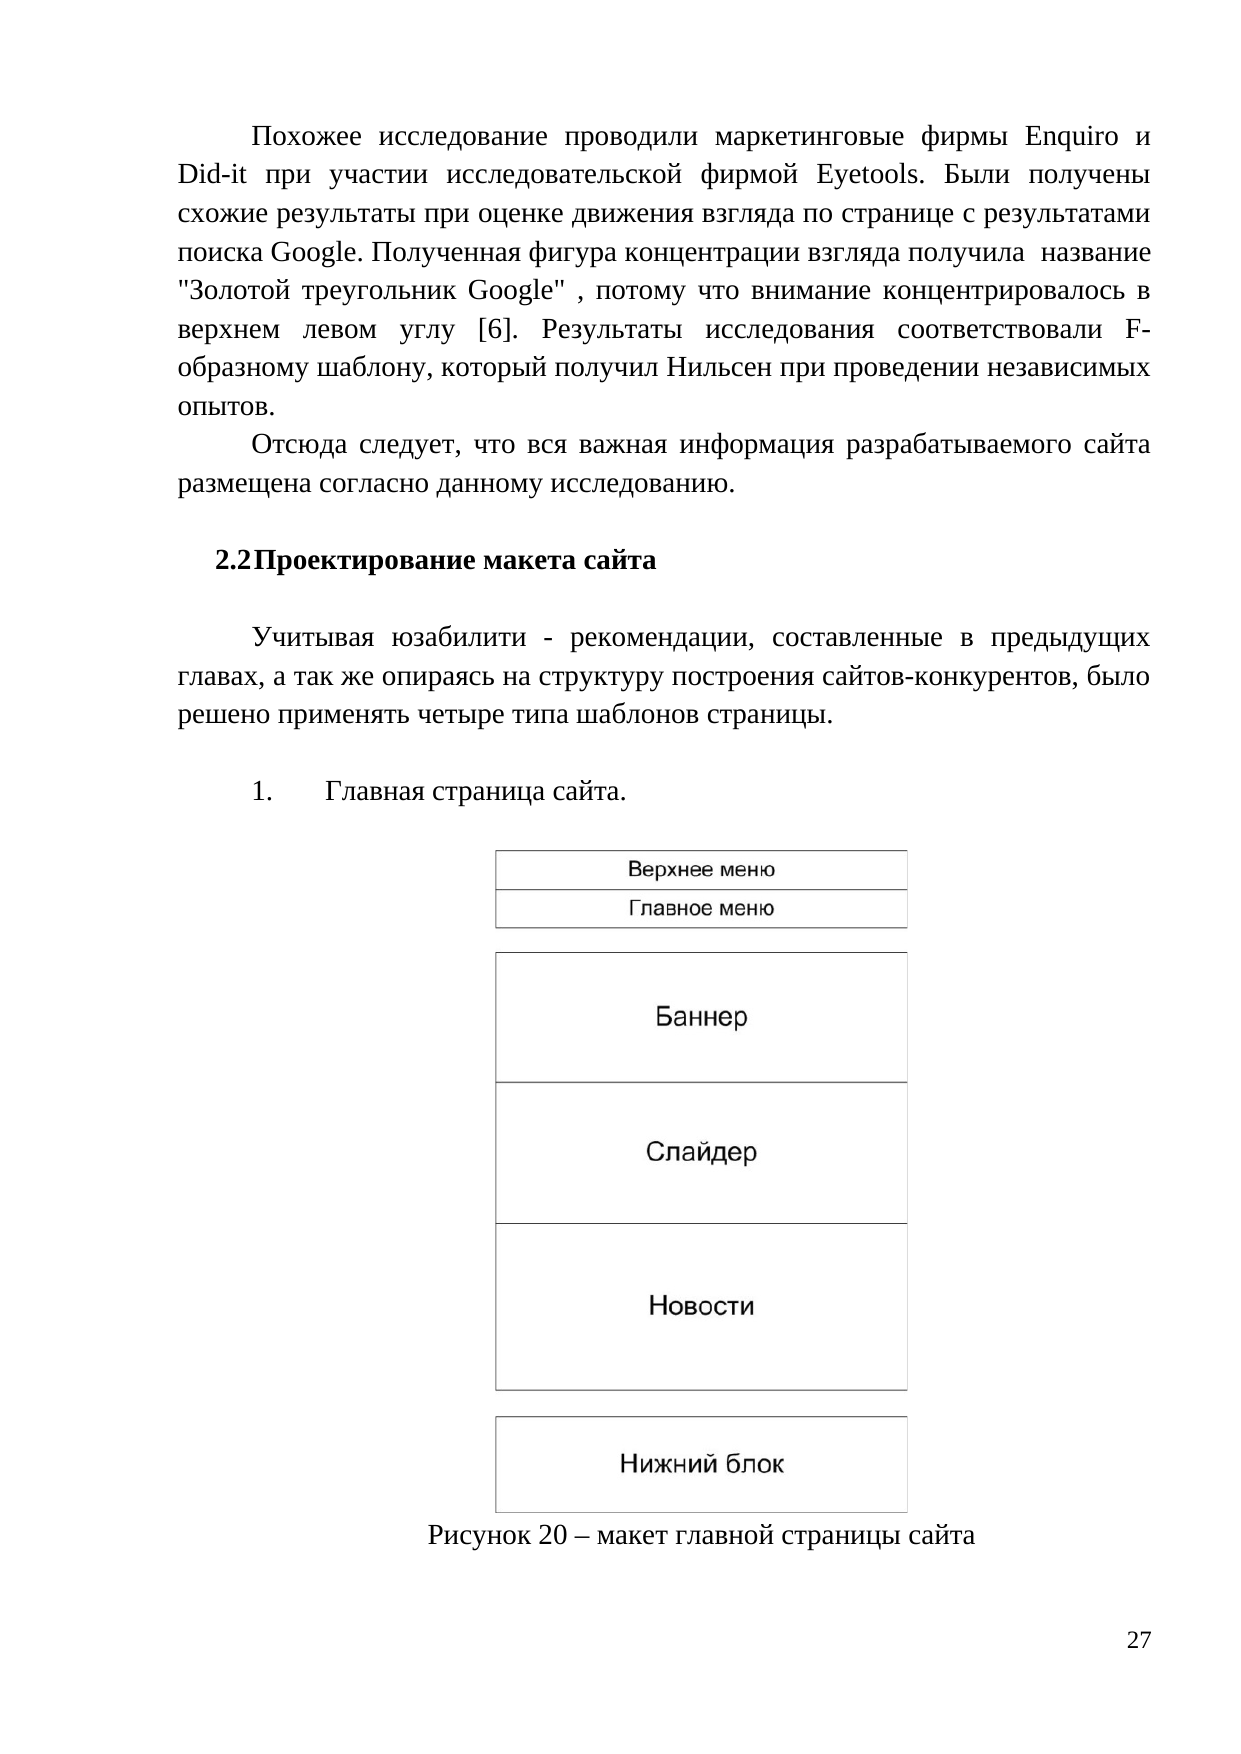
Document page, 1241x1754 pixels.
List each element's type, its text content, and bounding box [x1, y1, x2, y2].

text Учитывая юзабилити - рекомендации, составленные в предыдущих главах, а так же опираясь на структуру построения сайтов-конкурентов, было решено применять четыре типа шаблонов страницы. [177, 619, 1152, 730]
text Похожее исследование проводили маркетинговые фирмы Enquiro и Did-it при участии исследовательской фирмой Eyetools. Были получены схожие результаты при оценке движения взгляда по странице с результатами поиска Google. Полученная фигура концентрации взгляда получила название "Золотой треугольник Google" , потому что внимание концентрировалось в верхнем левом углу [6]. Результаты исследования соответствовали F-образному шаблону, который получил Нильсен при проведении независимых опытов. [177, 118, 1152, 421]
text Рисунок 20 – макет главной страницы сайта [177, 1517, 1152, 1551]
text Отсюда следует, что вся важная информация разрабатываемого сайта размещена согласно данному исследованию. [177, 426, 1152, 498]
list Проектирование макета сайта [215, 542, 1152, 576]
picture [495, 850, 908, 1513]
list Главная страница сайта. [177, 773, 1152, 807]
